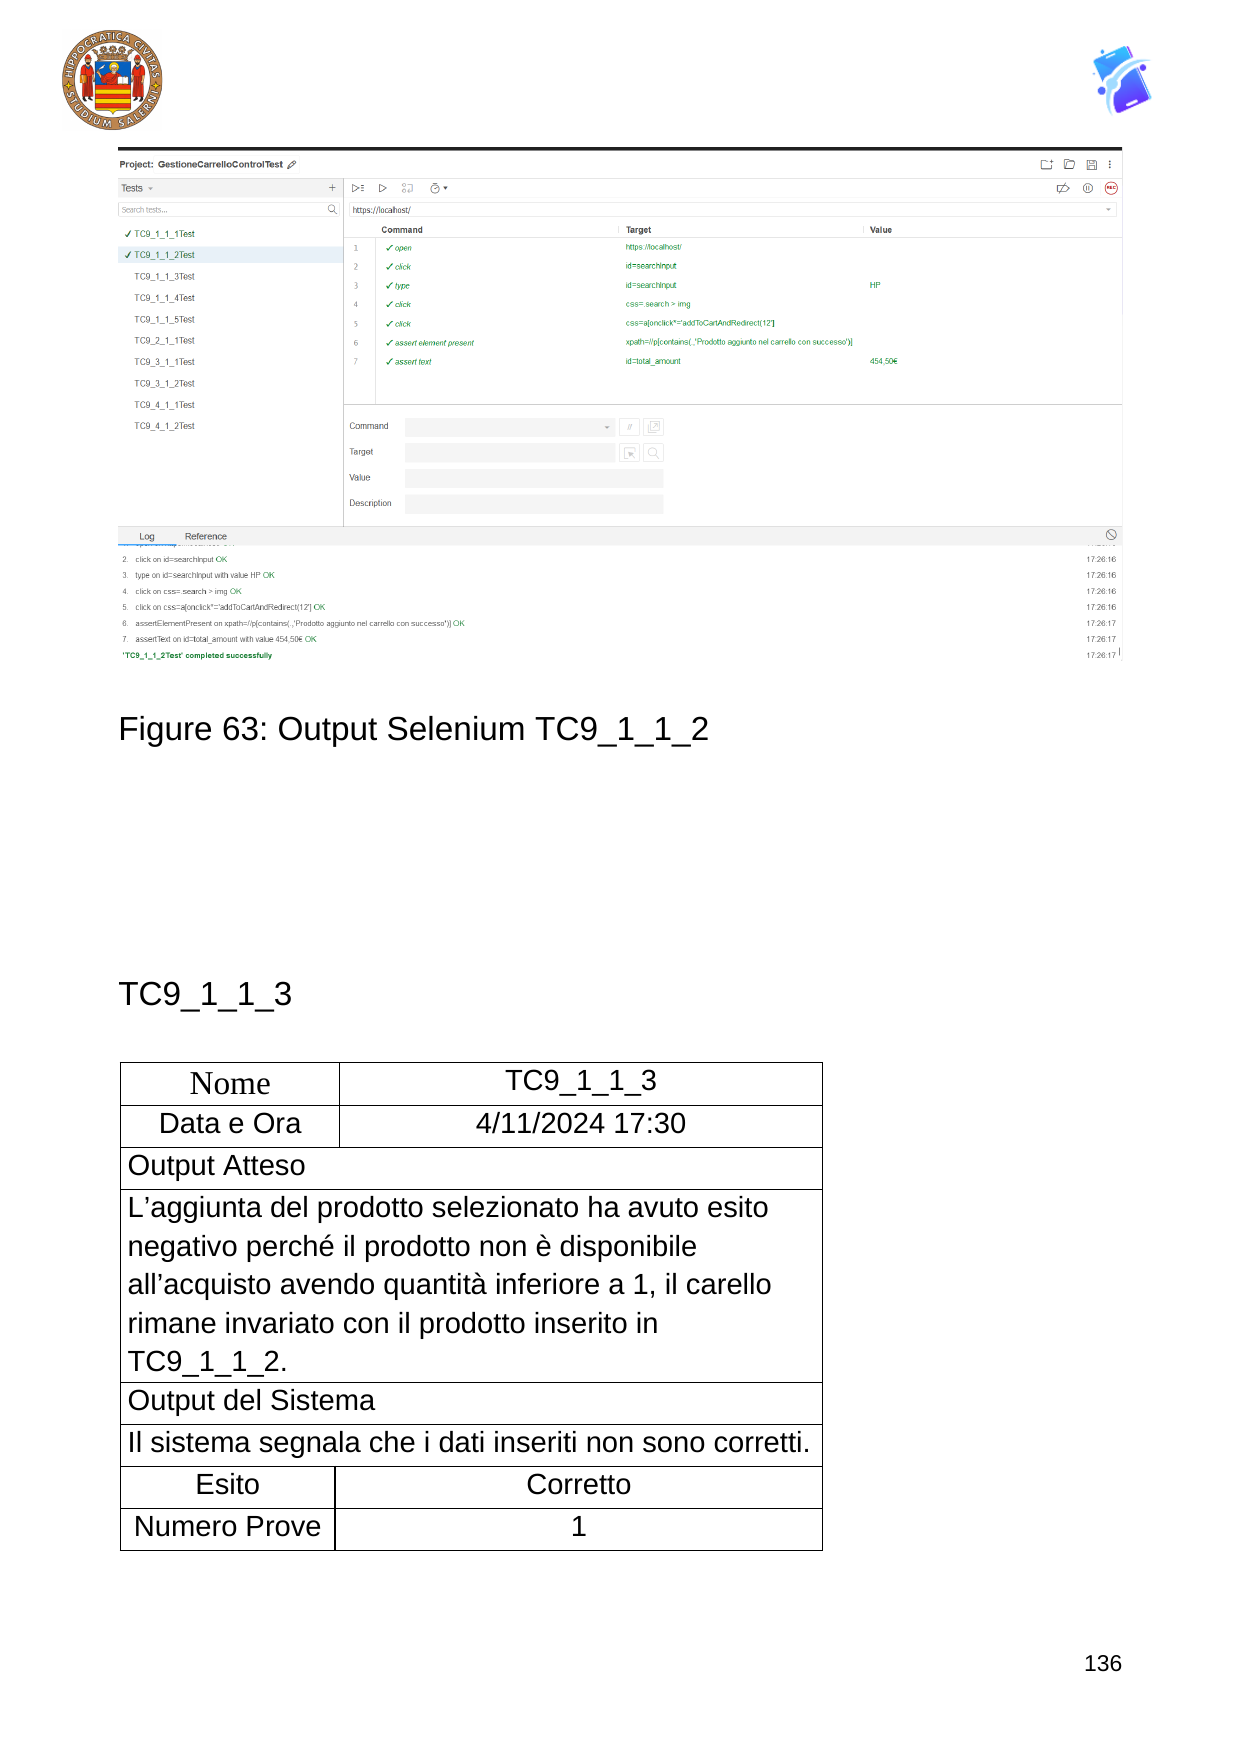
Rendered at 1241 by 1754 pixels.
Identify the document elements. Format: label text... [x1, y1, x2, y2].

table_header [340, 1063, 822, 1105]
text TC9_1_1_3 [118, 973, 1122, 1012]
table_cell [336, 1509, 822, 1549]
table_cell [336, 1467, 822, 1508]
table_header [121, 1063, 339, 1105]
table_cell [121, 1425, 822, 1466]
picture [61, 29, 163, 131]
picture [118, 25, 1178, 661]
text Figure 63: Output Selenium TC9_1_1_2 [118, 708, 1122, 747]
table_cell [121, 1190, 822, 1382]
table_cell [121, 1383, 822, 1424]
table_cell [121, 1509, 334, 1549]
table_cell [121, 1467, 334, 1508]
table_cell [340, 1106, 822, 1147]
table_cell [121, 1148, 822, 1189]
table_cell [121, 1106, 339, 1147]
